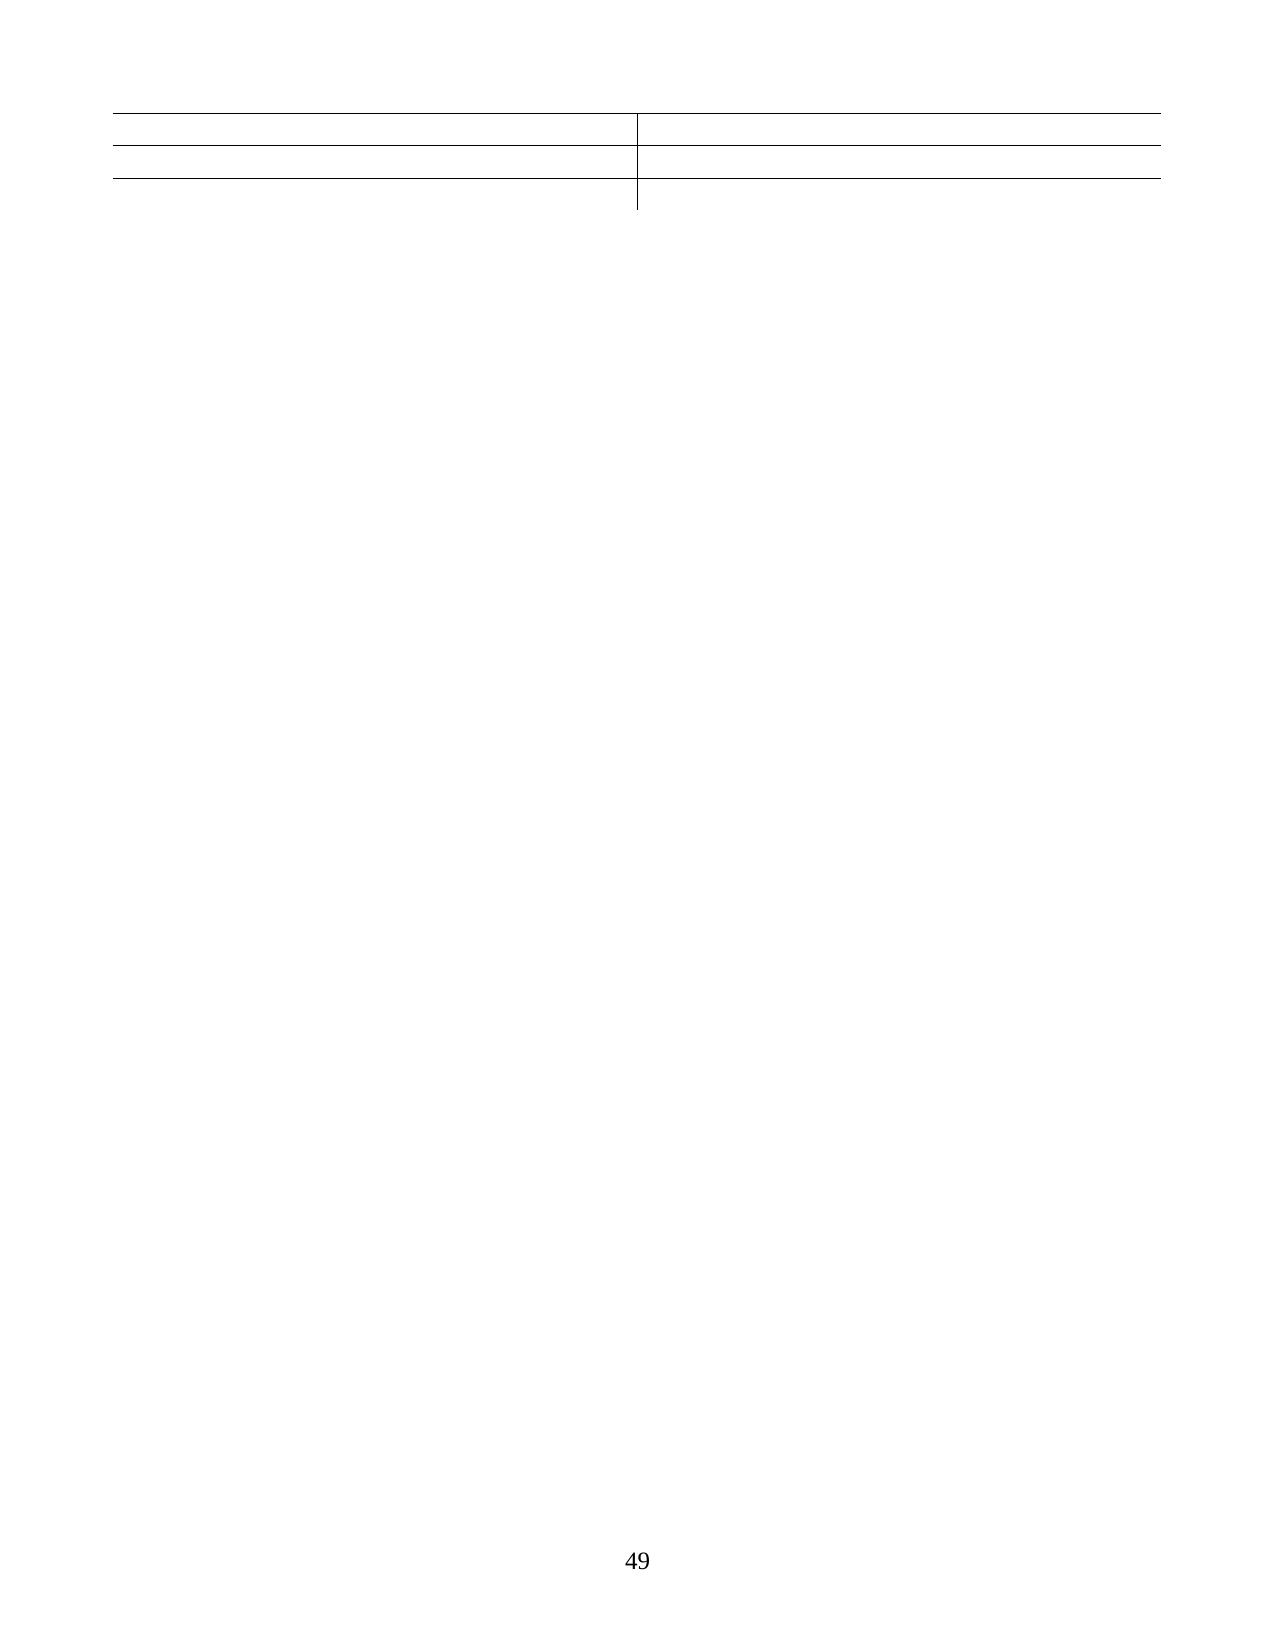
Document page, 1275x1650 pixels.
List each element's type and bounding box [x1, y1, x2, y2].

table_cell [113, 146, 637, 177]
table_cell [113, 179, 637, 210]
table_cell [113, 114, 637, 145]
table_cell [638, 114, 1161, 145]
table_cell [638, 179, 1161, 210]
table_cell [638, 146, 1161, 177]
